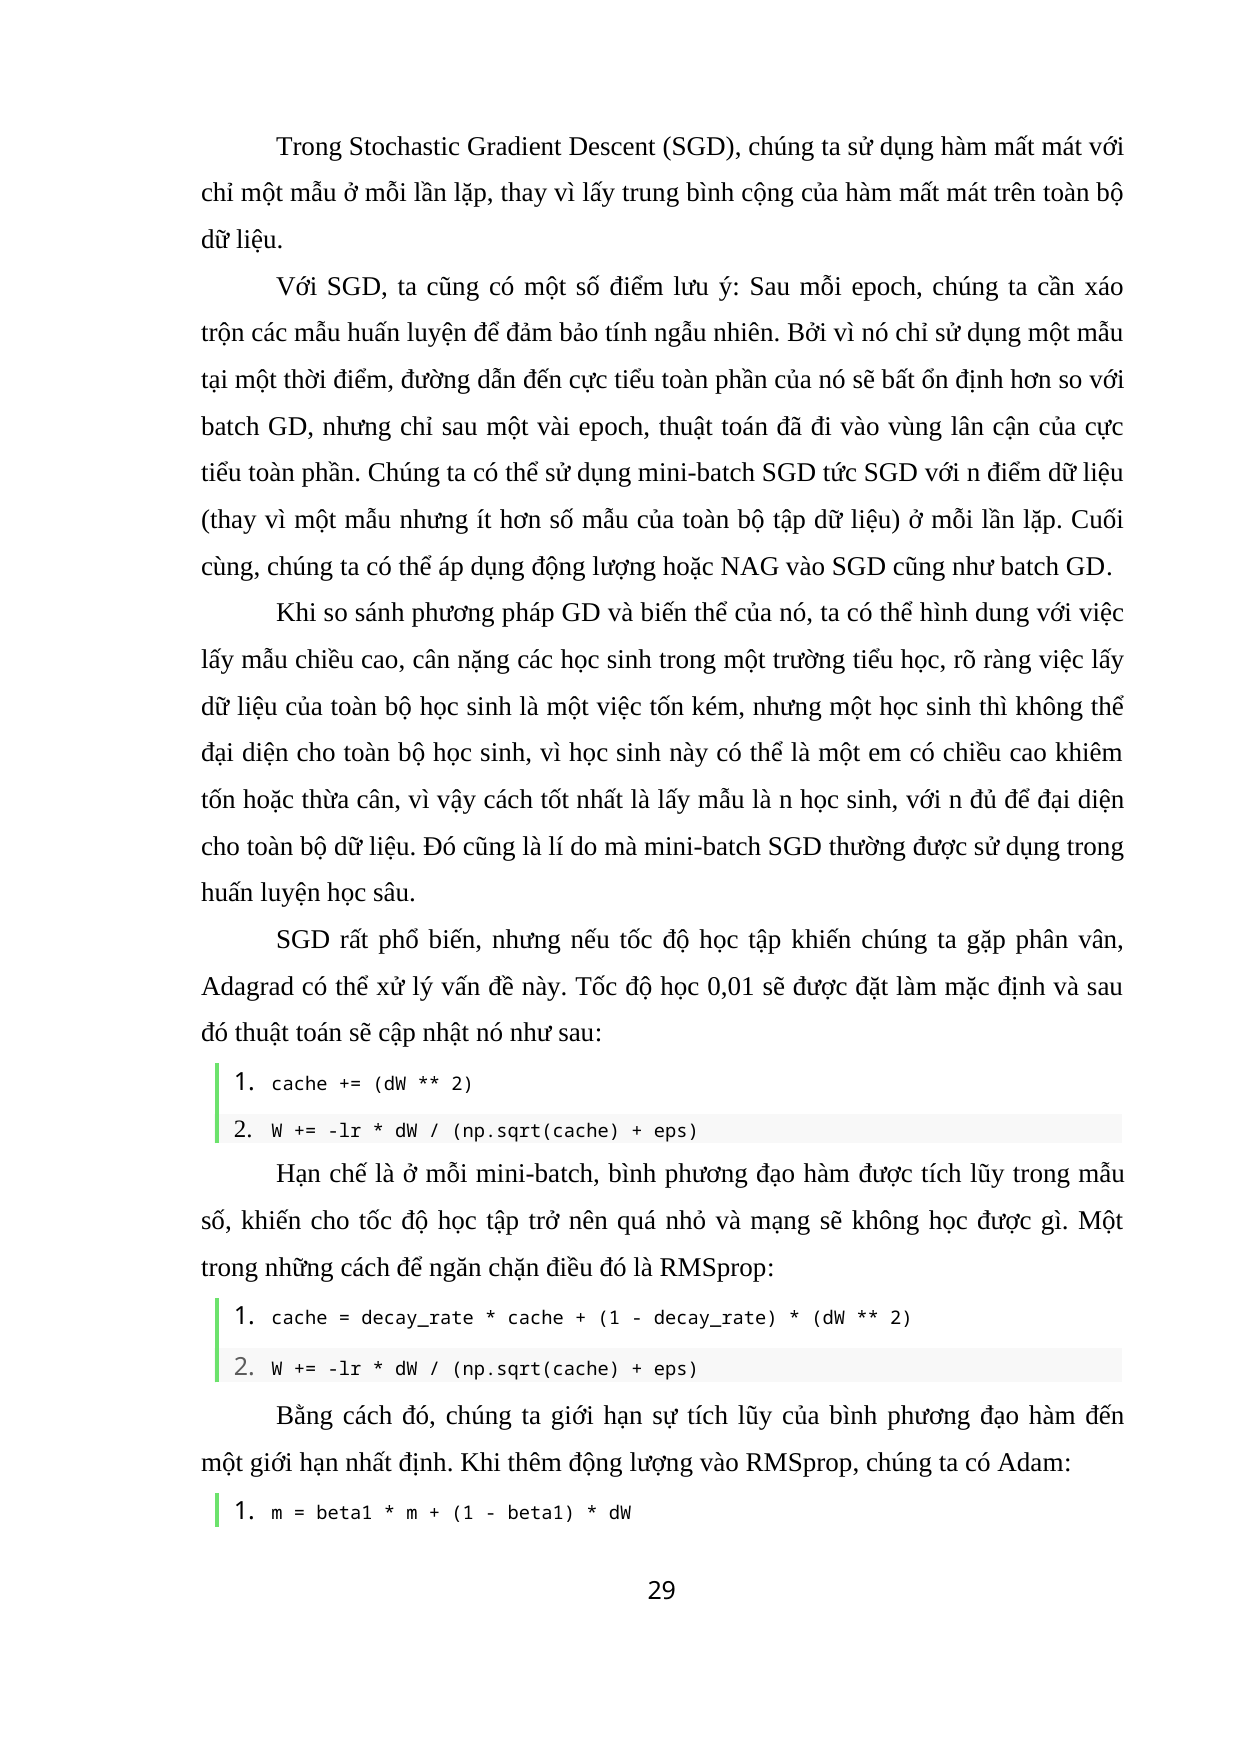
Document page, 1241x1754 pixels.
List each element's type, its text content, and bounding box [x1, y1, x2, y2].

text Hạn chế là ở mỗi mini-batch, bình phương đạo hàm được tích lũy trong mẫu số, khiến cho tốc độ học tập trở nên quá nhỏ và mạng sẽ không học được gì. Một trong những cách để ngăn chặn điều đó là RMSprop: [201, 1157, 1126, 1282]
text Bằng cách đó, chúng ta giới hạn sự tích lũy của bình phương đạo hàm đến một giới hạn nhất định. Khi thêm động lượng vào RMSprop, chúng ta có Adam: [201, 1399, 1126, 1477]
list cache = decay_rate * cache + (1 - decay_rate) * (dW ** 2) [214, 1297, 1122, 1331]
list W += -lr * dW / (np.sqrt(cache) + eps) [219, 1114, 1122, 1143]
text SGD rất phổ biến, nhưng nếu tốc độ học tập khiến chúng ta gặp phân vân, Adagrad có thể xử lý vấn đề này. Tốc độ học 0,01 sẽ được đặt làm mặc định và sau đó thuật toán sẽ cập nhật nó như sau: [201, 923, 1126, 1048]
list m = beta1 * m + (1 - beta1) * dW [219, 1493, 1122, 1527]
text Trong Stochastic Gradient Descent (SGD), chúng ta sử dụng hàm mất mát với chỉ một mẫu ở mỗi lần lặp, thay vì lấy trung bình cộng của hàm mất mát trên toàn bộ dữ liệu. [201, 130, 1126, 254]
list cache += (dW ** 2) [219, 1063, 1122, 1097]
text Khi so sánh phương pháp GD và biến thể của nó, ta có thể hình dung với việc lấy mẫu chiều cao, cân nặng các học sinh trong một trường tiểu học, rõ ràng việc lấy dữ liệu của toàn bộ học sinh là một việc tốn kém, nhưng một học sinh thì không thể đại diện cho toàn bộ học sinh, vì học sinh này có thể là một em có chiều cao khiêm tốn hoặc thừa cân, vì vậy cách tốt nhất là lấy mẫu là n học sinh, với n đủ để đại diện cho toàn bộ dữ liệu. Đó cũng là lí do mà mini-batch SGD thường được sử dụng trong huấn luyện học sâu. [201, 597, 1126, 908]
text Với SGD, ta cũng có một số điểm lưu ý: Sau mỗi epoch, chúng ta cần xáo trộn các mẫu huấn luyện để đảm bảo tính ngẫu nhiên. Bởi vì nó chỉ sử dụng một mẫu tại một thời điểm, đường dẫn đến cực tiểu toàn phần của nó sẽ bất ổn định hơn so với batch GD, nhưng chỉ sau một vài epoch, thuật toán đã đi vào vùng lân cận của cực tiểu toàn phần. Chúng ta có thể sử dụng mini-batch SGD tức SGD với n điểm dữ liệu (thay vì một mẫu nhưng ít hơn số mẫu của toàn bộ tập dữ liệu) ở mỗi lần lặp. Cuối cùng, chúng ta có thể áp dụng động lượng hoặc NAG vào SGD cũng như batch GD. [201, 270, 1126, 581]
list W += -lr * dW / (np.sqrt(cache) + eps) [219, 1348, 1122, 1382]
